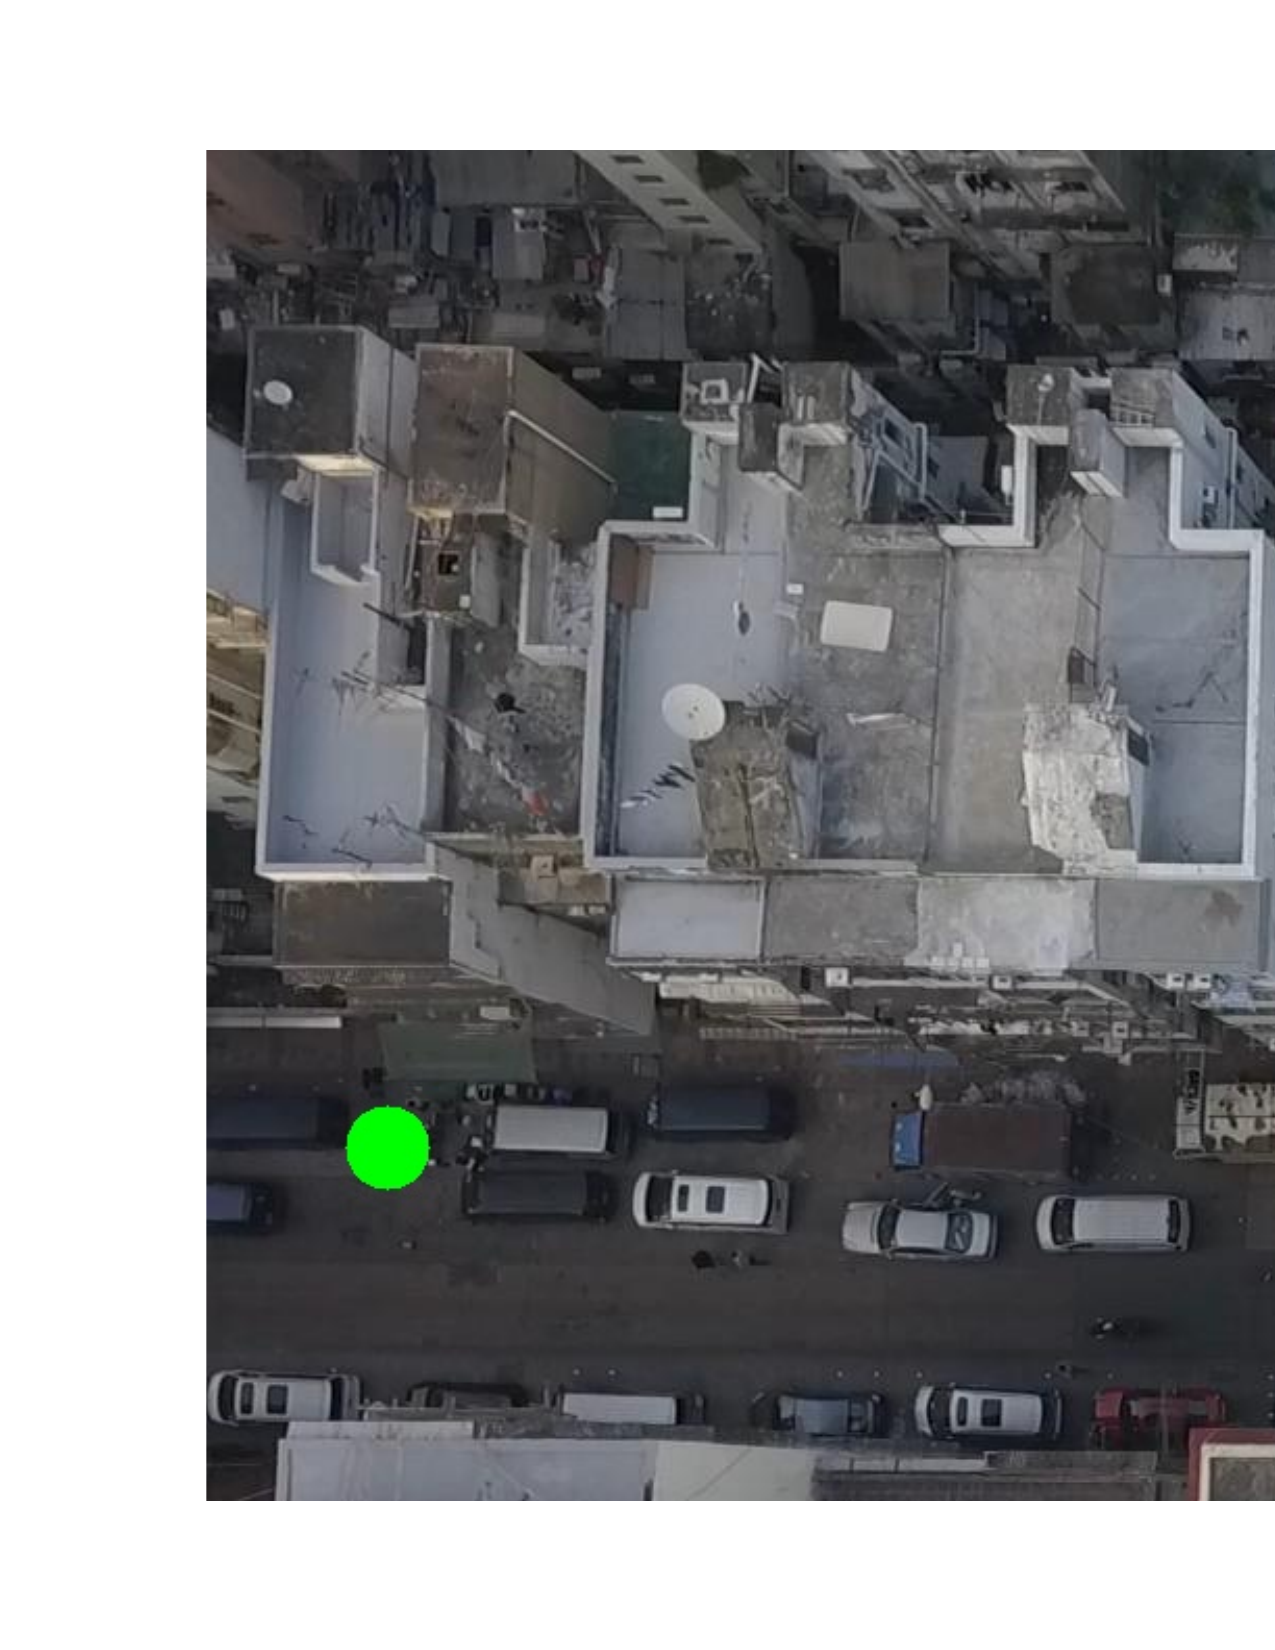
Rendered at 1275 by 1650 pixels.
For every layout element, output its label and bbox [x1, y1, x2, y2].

picture [206, 150, 1275, 1501]
